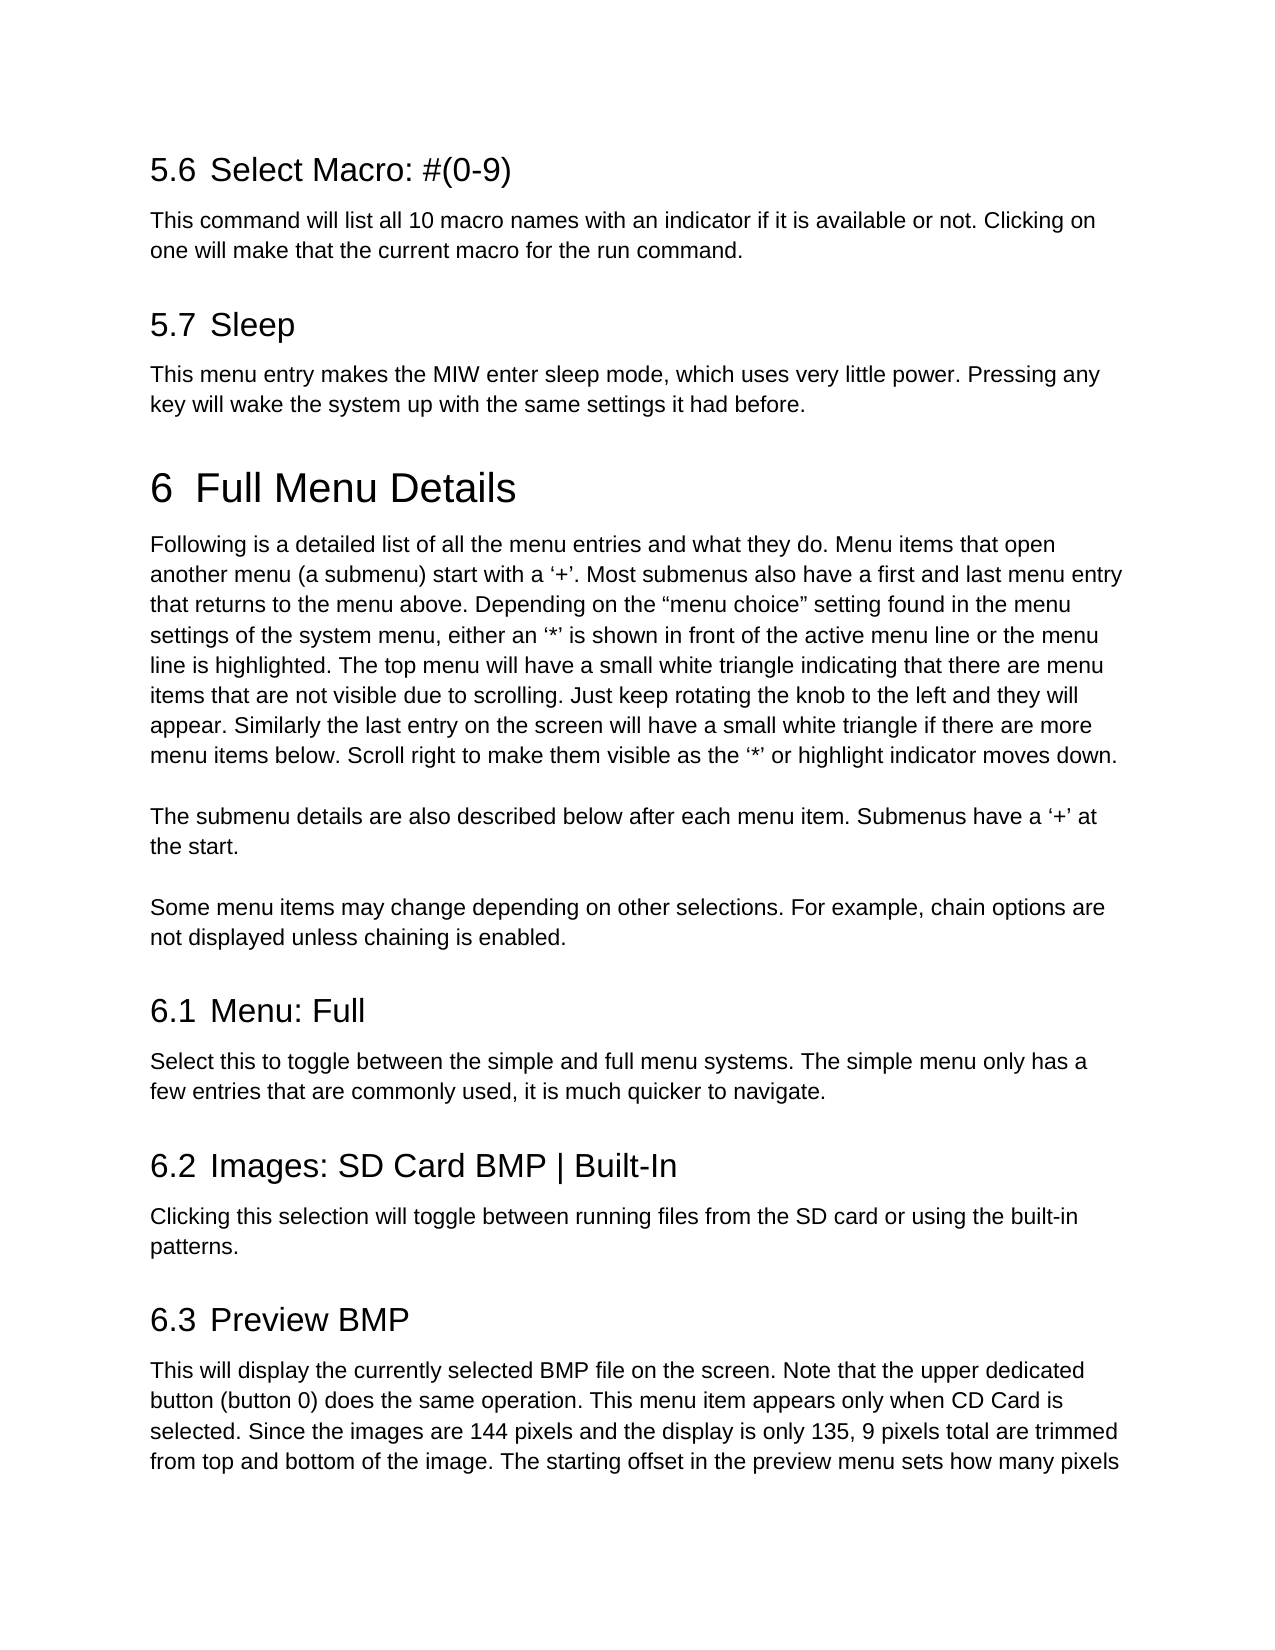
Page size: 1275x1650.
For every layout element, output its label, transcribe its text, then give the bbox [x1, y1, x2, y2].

text Select this to toggle between the simple and full menu systems. The simple menu only has a few entries that are commonly used, it is much quicker to navigate. [150, 1048, 1125, 1104]
subtitle Select Macro: #(0-9) [150, 150, 1125, 188]
subtitle Full Menu Details [150, 463, 1125, 511]
text Clicking this selection will toggle between running files from the SD card or using the built-in patterns. [150, 1203, 1125, 1259]
text Some menu items may change depending on other selections. For example, chain options are not displayed unless chaining is enabled. [150, 893, 1125, 950]
text This menu entry makes the MIW enter sleep mode, which uses very little power. Pressing any key will wake the system up with the same settings it had before. [150, 361, 1125, 418]
subtitle Sleep [150, 304, 1125, 343]
text This command will list all 10 macro names with an indicator if it is available or not. Clicking on one will make that the current macro for the run command. [150, 207, 1125, 263]
text The submenu details are also described below after each menu item. Submenus have a ‘+’ at the start. [150, 803, 1125, 859]
text Following is a detailed list of all the menu entries and what they do. Menu items that open another menu (a submenu) start with a ‘+’. Most submenus also have a first and last menu entry that returns to the menu above. Depending on the “menu choice” setting found in the menu settings of the system menu, either an ‘*’ is shown in front of the active menu line or the menu line is highlighted. The top menu will have a small white triangle indicating that there are menu items that are not visible due to scrolling. Just keep rotating the knob to the left and they will appear. Similarly the last entry on the screen will have a small white triangle if there are more menu items below. Scroll right to make them visible as the ‘*’ or highlight indicator moves down. [150, 531, 1125, 769]
subtitle Images: SD Card BMP | Built-In [150, 1146, 1125, 1184]
subtitle Preview BMP [150, 1301, 1125, 1339]
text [150, 1357, 1125, 1474]
subtitle Menu: Full [150, 991, 1125, 1030]
